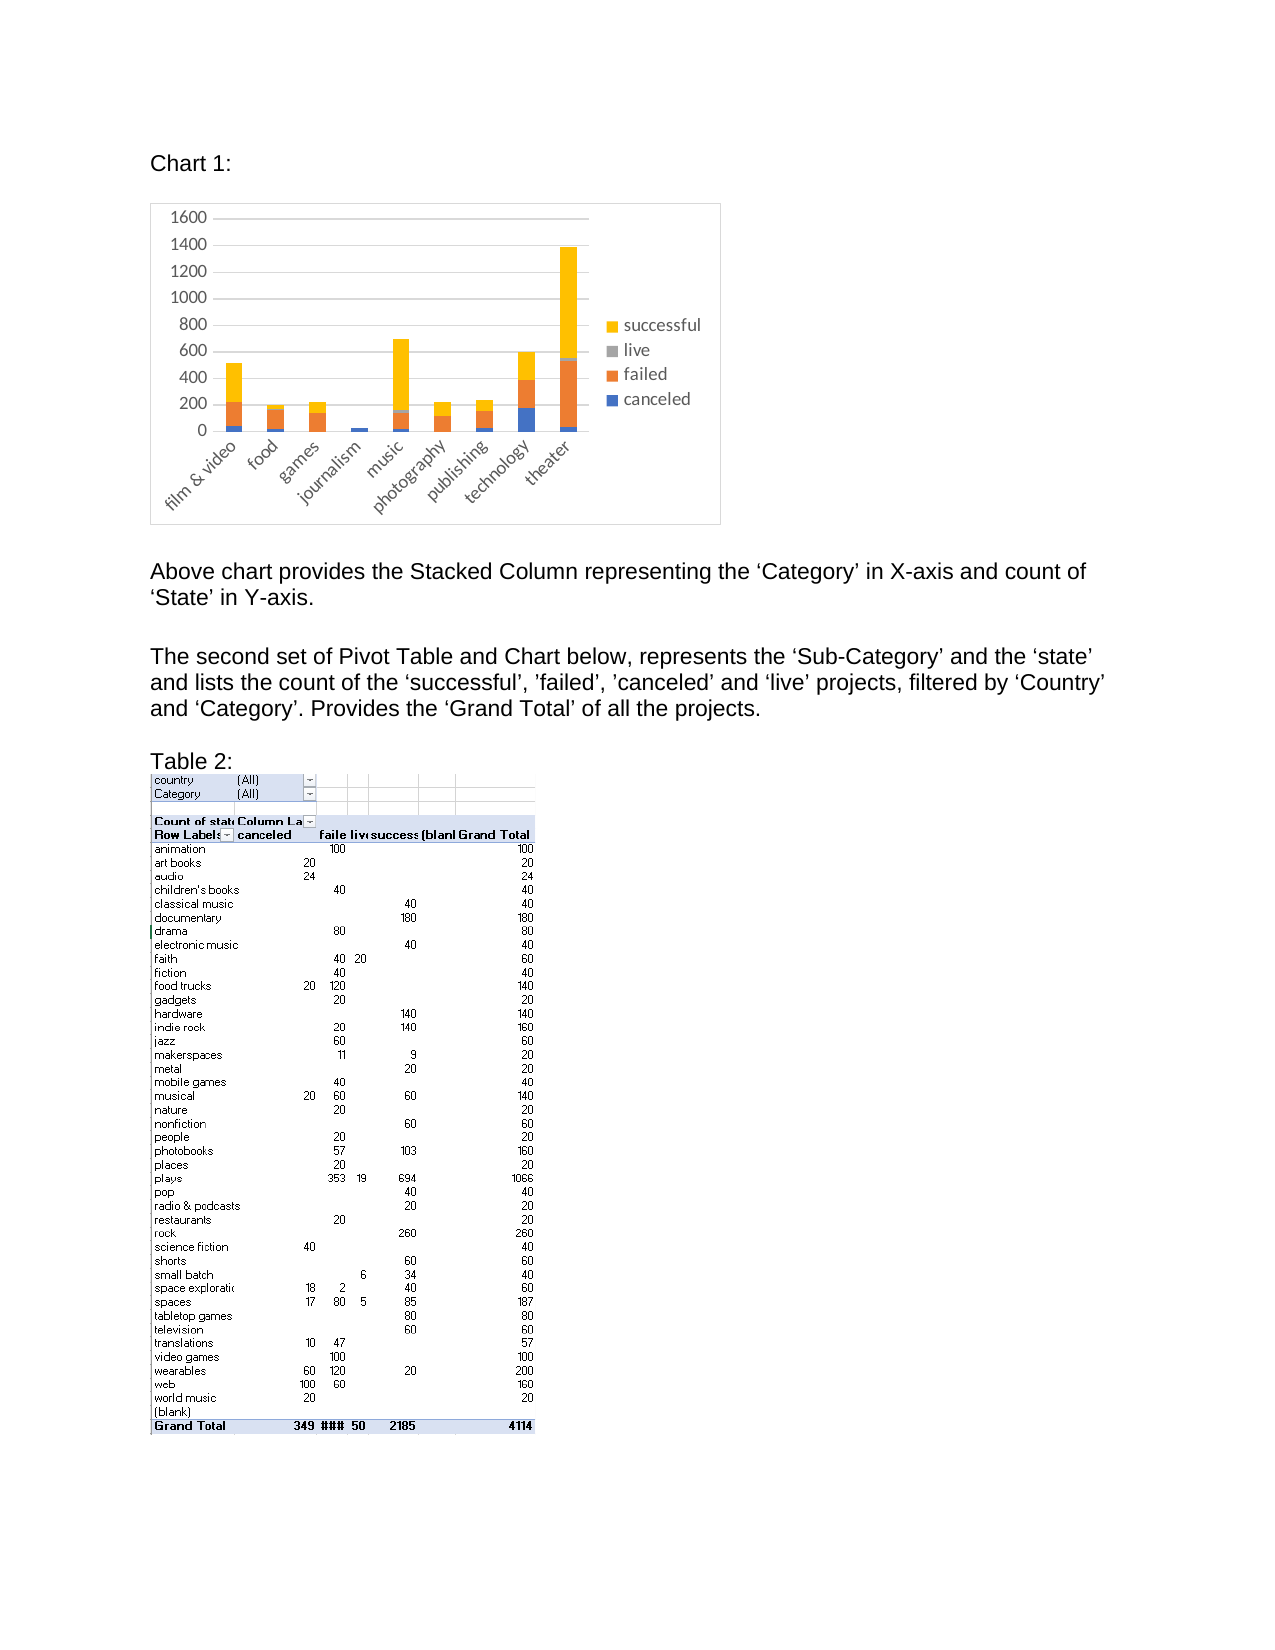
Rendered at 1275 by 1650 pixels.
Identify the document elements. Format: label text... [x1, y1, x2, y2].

text The second set of Pivot Table and Chart below, represents the ‘Sub-Category’ and the ‘state’ and lists the count of the ‘successful’, ’failed’, ’canceled’ and ‘live’ projects, filtered by ‘Country’ and ‘Category’. Provides the ‘Grand Total’ of all the projects. [150, 643, 1125, 722]
text Chart 1: [150, 150, 1125, 176]
picture [150, 774, 536, 1435]
text Above chart provides the Stacked Column representing the ‘Category’ in X-axis and count of ‘State’ in Y-axis. [150, 558, 1125, 610]
text Table 2: [150, 748, 1125, 774]
